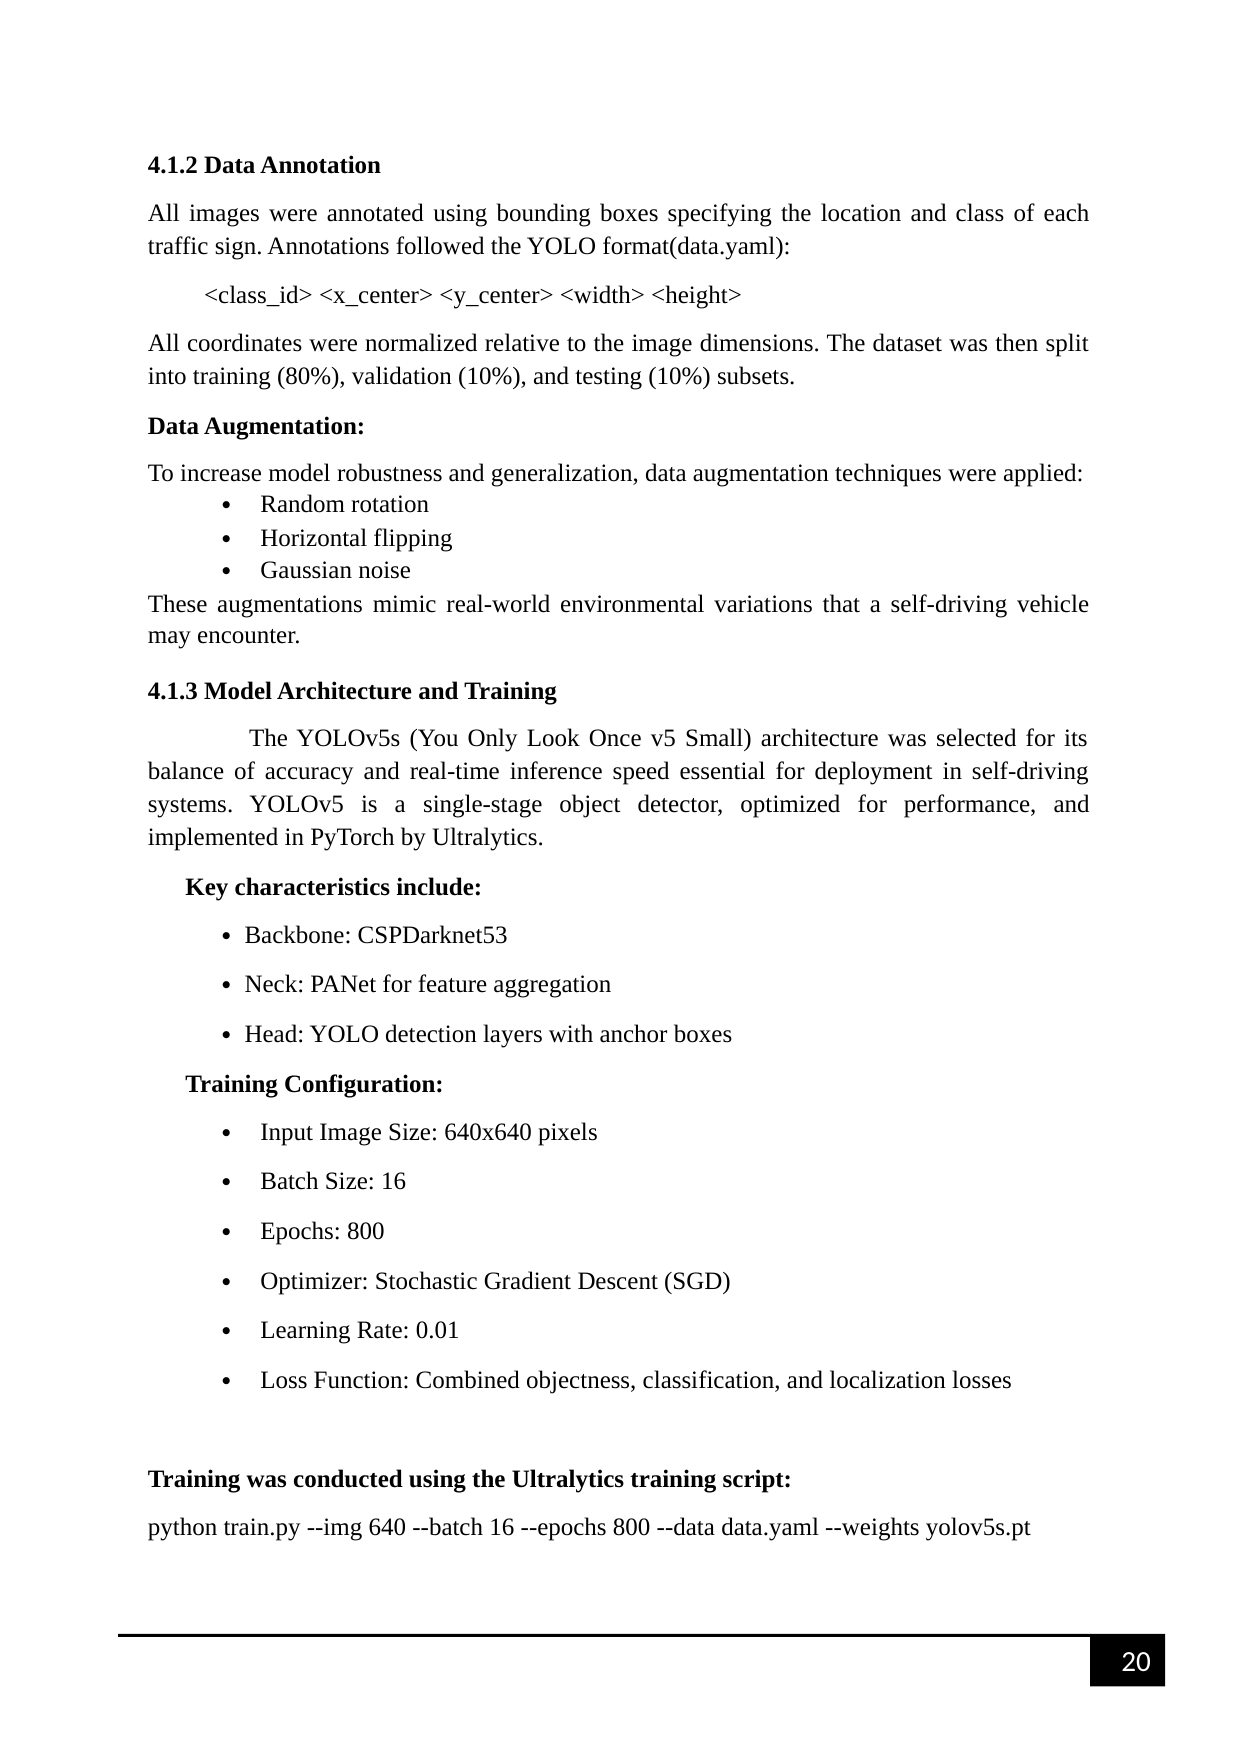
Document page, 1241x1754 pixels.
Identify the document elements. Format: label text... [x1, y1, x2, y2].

list Loss Function: Combined objectness, classification, and localization losses [223, 1365, 1090, 1394]
text 4.1.2 Data Annotation [148, 150, 1090, 179]
list Input Image Size: 640x640 pixels [223, 1117, 1090, 1145]
text Data Augmentation: [148, 411, 1090, 439]
list Head: YOLO detection layers with anchor boxes [223, 1019, 1090, 1048]
list Gaussian noise [223, 556, 1090, 584]
list Neck: PANet for feature aggregation [223, 969, 1090, 998]
list Optimizer: Stochastic Gradient Descent (SGD) [223, 1266, 1090, 1294]
text The YOLOv5s (You Only Look Once v5 Small) architecture was selected for its balance of accuracy and real-time inference speed essential for deployment in self-driving systems. YOLOv5 is a single-stage object detector, optimized for performance, and implemented in PyTorch by Ultralytics. [148, 723, 1090, 851]
list Backbone: CSPDarknet53 [223, 920, 1090, 949]
list Horizontal flipping [223, 523, 1090, 551]
text These augmentations mimic real-world environmental variations that a self-driving vehicle may encounter. [148, 589, 1090, 648]
list Epochs: 800 [223, 1216, 1090, 1245]
text All images were annotated using bounding boxes specifying the location and class of each traffic sign. Annotations followed the YOLO format(data.yaml): [148, 198, 1090, 259]
text Key characteristics include: [185, 872, 1090, 901]
text <class_id> <x_center> <y_center> <width> <height> [148, 280, 1090, 309]
text Training Configuration: [185, 1069, 1090, 1098]
list Learning Rate: 0.01 [223, 1315, 1090, 1344]
text To increase model robustness and generalization, data augmentation techniques were applied: [148, 458, 1090, 487]
text 4.1.3 Model Architecture and Training [148, 676, 1090, 704]
list Random rotation [223, 489, 1090, 518]
list Batch Size: 16 [223, 1166, 1090, 1195]
text python train.py --img 640 --batch 16 --epochs 800 --data data.yaml --weights yolov5s.pt [148, 1512, 1090, 1541]
text All coordinates were normalized relative to the image dimensions. The dataset was then split into training (80%), validation (10%), and testing (10%) subsets. [148, 328, 1090, 390]
text Training was conducted using the Ultralytics training script: [148, 1464, 1090, 1493]
